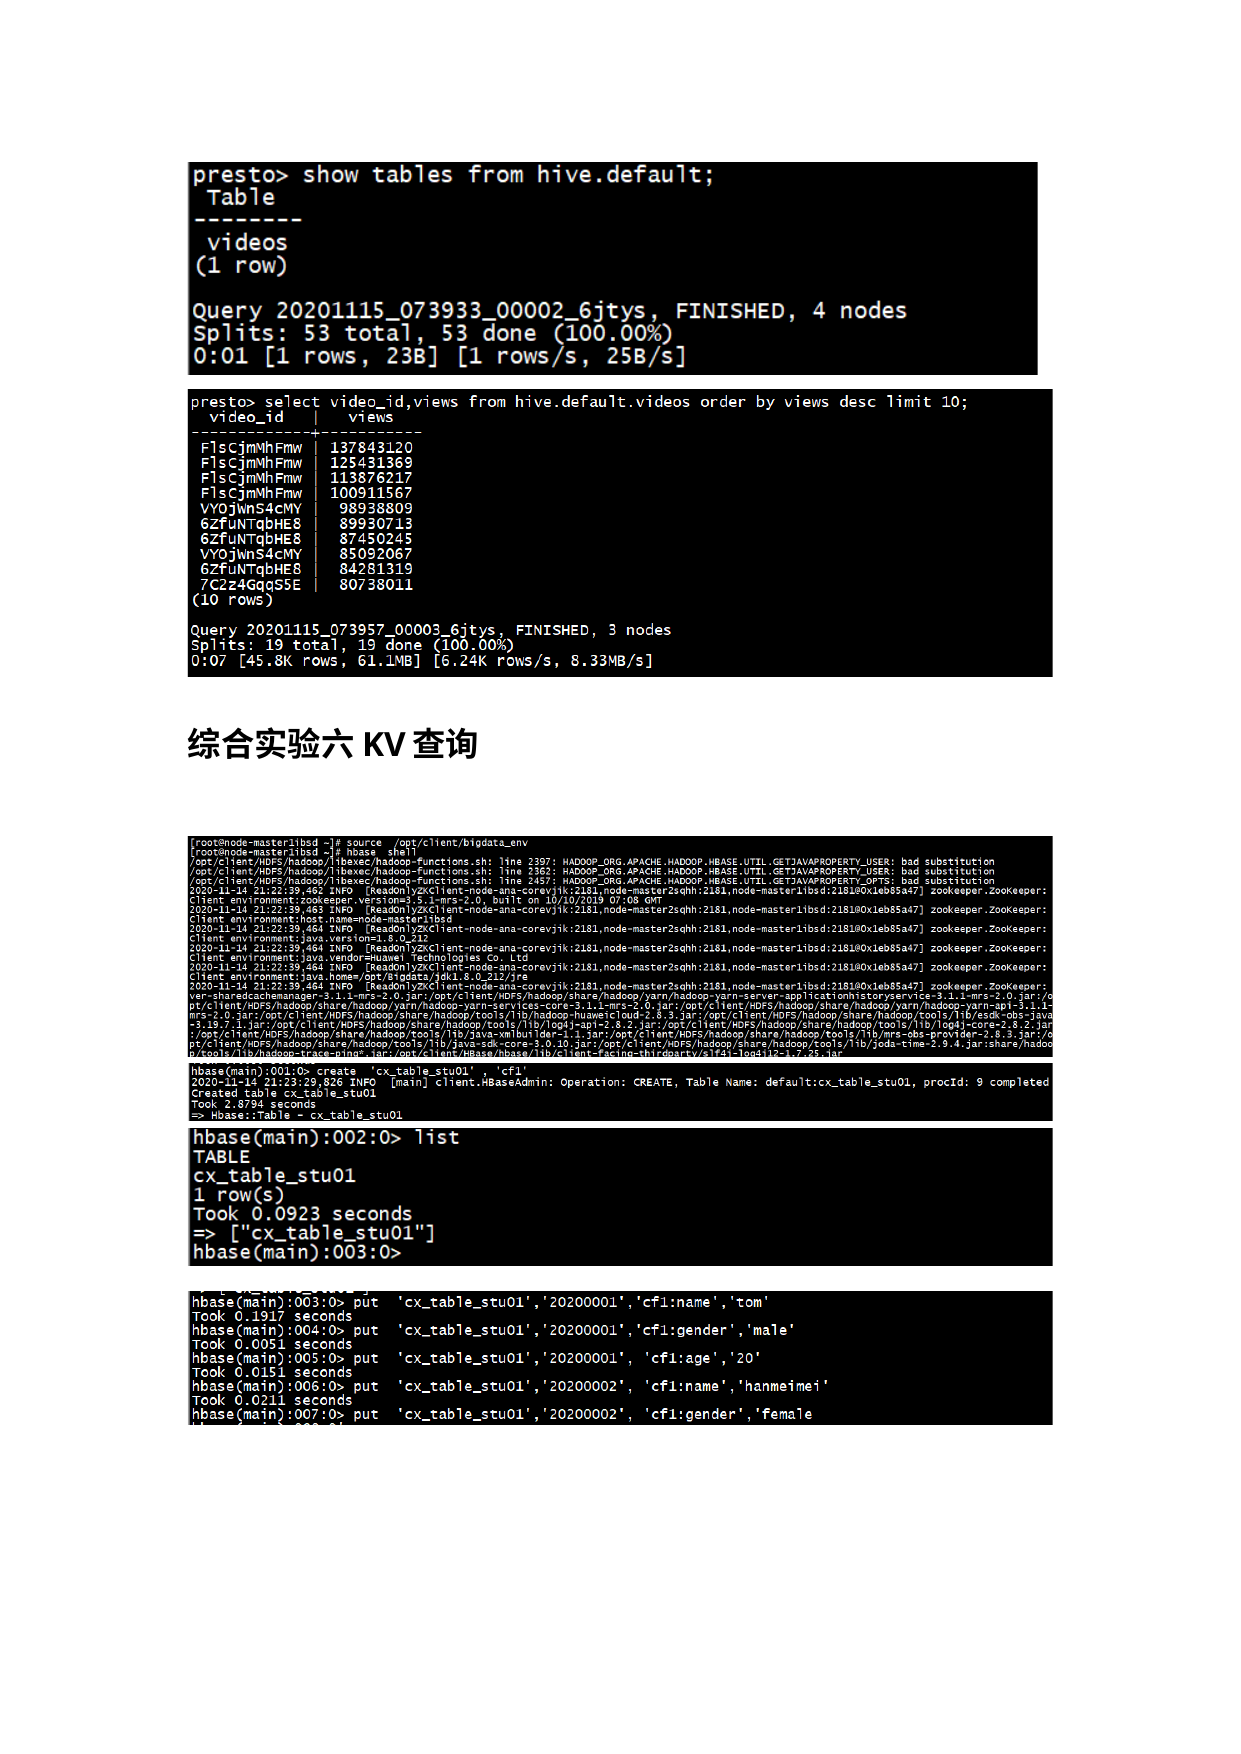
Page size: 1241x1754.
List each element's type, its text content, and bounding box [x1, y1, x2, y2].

picture [187, 836, 1053, 1057]
subtitle 综合实验六 KV查询 [187, 709, 1053, 774]
picture [187, 389, 1053, 677]
picture [187, 162, 1038, 375]
picture [187, 1291, 1053, 1425]
picture [187, 1063, 1053, 1121]
picture [187, 1128, 1053, 1266]
